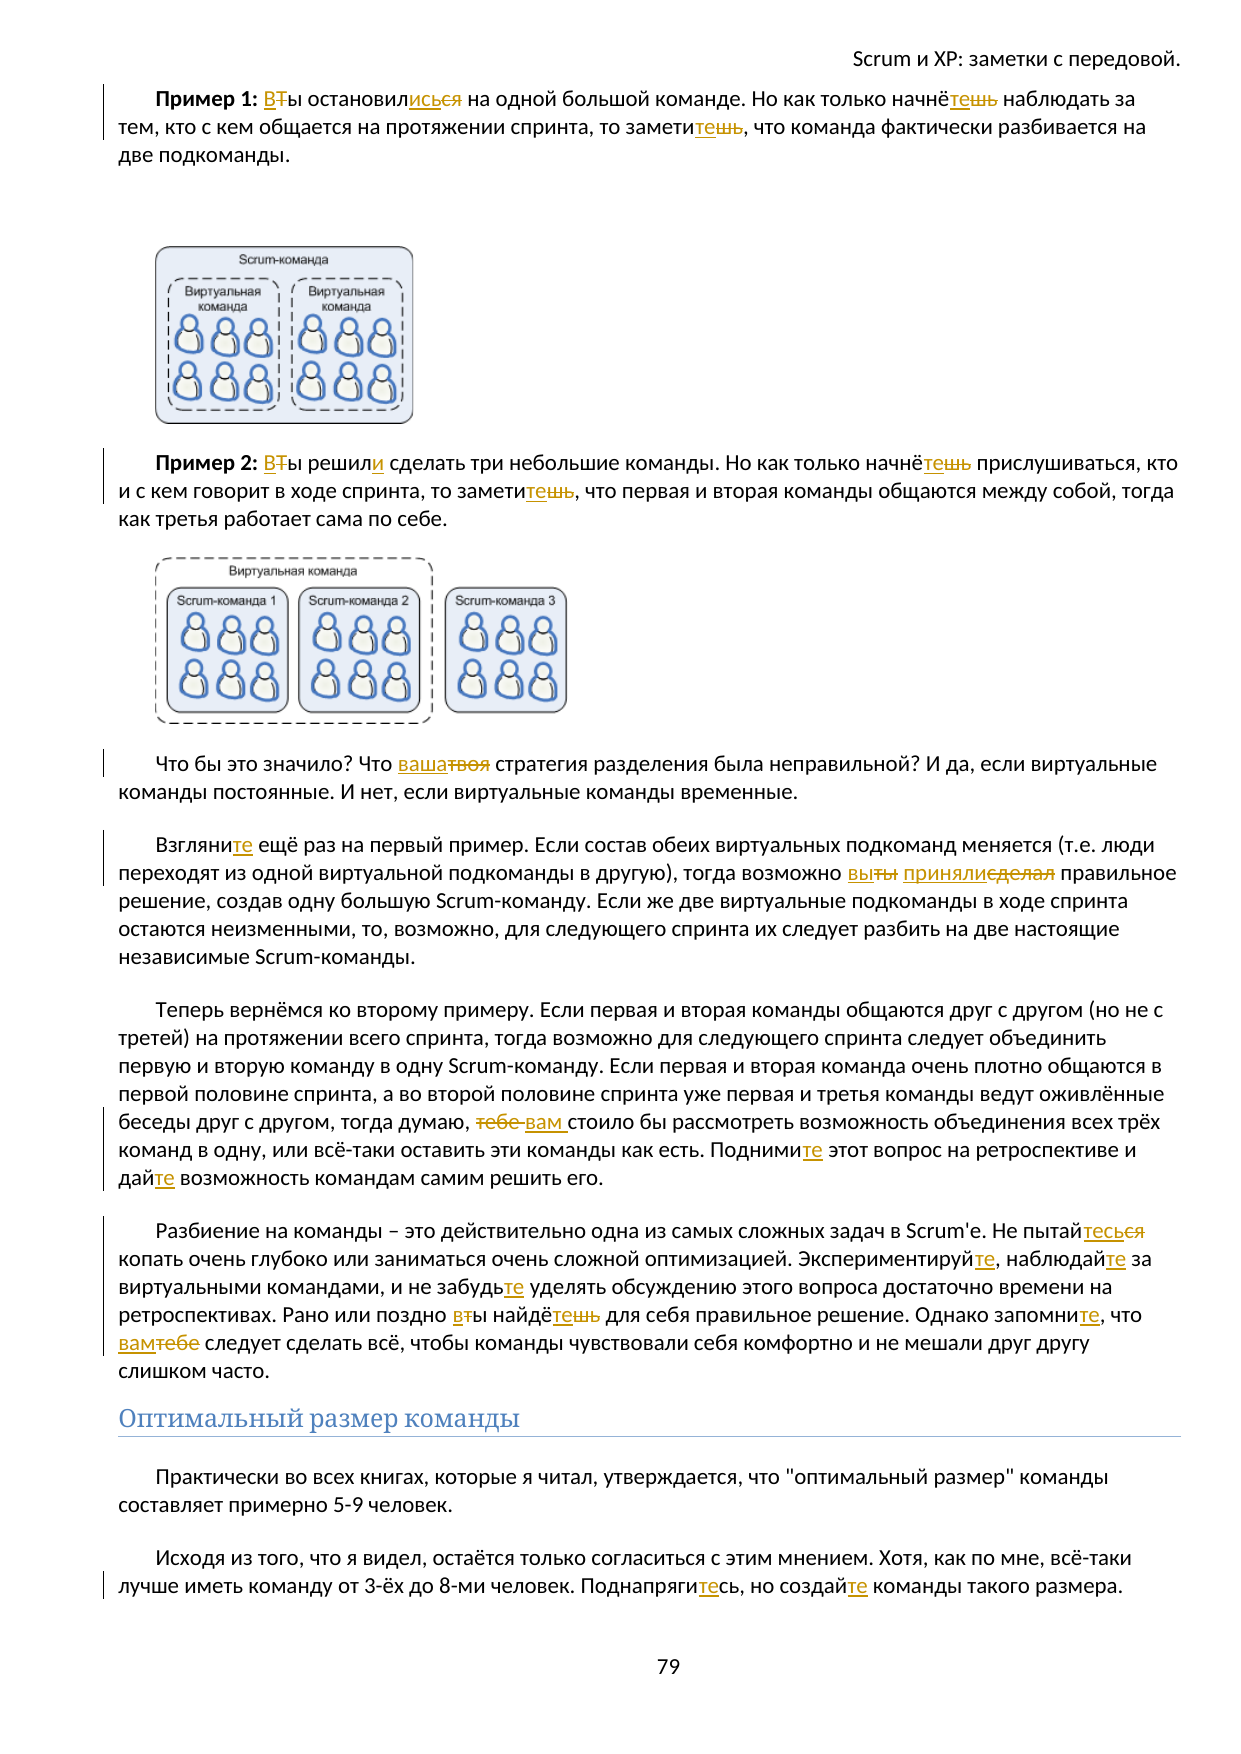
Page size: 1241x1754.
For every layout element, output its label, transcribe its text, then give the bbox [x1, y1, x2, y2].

text Исходя из того, что я видел, остаётся только согласиться с этим мнением. Хотя, как по мне, всё-таки лучше иметь команду от 3-ёх до 8-ми человек. Поднапрягись, но создай команды такого размера. [118, 1543, 1181, 1599]
picture [155, 246, 414, 424]
text Пример 2: ы решил сделать три небольшие команды. Но как только начнё прислушиваться, кто и с кем говорит в ходе спринта, то замети, что первая и вторая команды общаются между собой, тогда как третья работает сама по себе. [118, 448, 1181, 532]
text Пример 1: ы остановил на одной большой команде. Но как только начнё наблюдать за тем, кто с кем общается на протяжении спринта, то замети, что команда фактически разбивается на две подкоманды. [118, 84, 1181, 168]
picture [155, 557, 568, 724]
text Разбиение на команды – это действительно одна из самых сложных задач в Scrum'е. Не пытай копать очень глубоко или заниматься очень сложной оптимизацией. Экспериментируй, наблюдай за виртуальными командами, и не забудь уделять обсуждению этого вопроса достаточно времени на ретроспективах. Рано или поздно ы найдё для себя правильное решение. Однако запомни, что следует сделать всё, чтобы команды чувствовали себя комфортно и не мешали друг другу слишком часто. [118, 1216, 1181, 1384]
text Взгляни ещё раз на первый пример. Если состав обеих виртуальных подкоманд меняется (т.е. люди переходят из одной виртуальной подкоманды в другую), тогда возможно правильное решение, создав одну большую Scrum-команду. Если же две виртуальные подкоманды в ходе спринта остаются неизменными, то, возможно, для следующего спринта их следует разбить на две настоящие независимые Scrum-команды. [118, 830, 1181, 970]
text Практически во всех книгах, которые я читал, утверждается, что "оптимальный размер" команды составляет примерно 5-9 человек. [118, 1462, 1181, 1518]
text Теперь вернёмся ко второму примеру. Если первая и вторая команды общаются друг с другом (но не с третей) на протяжении всего спринта, тогда возможно для следующего спринта следует объединить первую и вторую команду в одну Scrum-команду. Если первая и вторая команда очень плотно общаются в первой половине спринта, а во второй половине спринта уже первая и третья команды ведут оживлённые беседы друг с другом, тогда думаю, стоило бы рассмотреть возможность объединения всех трёх команд в одну, или всё-таки оставить эти команды как есть. Подними этот вопрос на ретроспективе и дай возможность командам самим решить его. [118, 995, 1181, 1191]
subtitle Оптимальный размер команды [118, 1405, 1181, 1436]
text Что бы это значило? Что стратегия разделения была неправильной? И да, если виртуальные команды постоянные. И нет, если виртуальные команды временные. [118, 749, 1181, 805]
